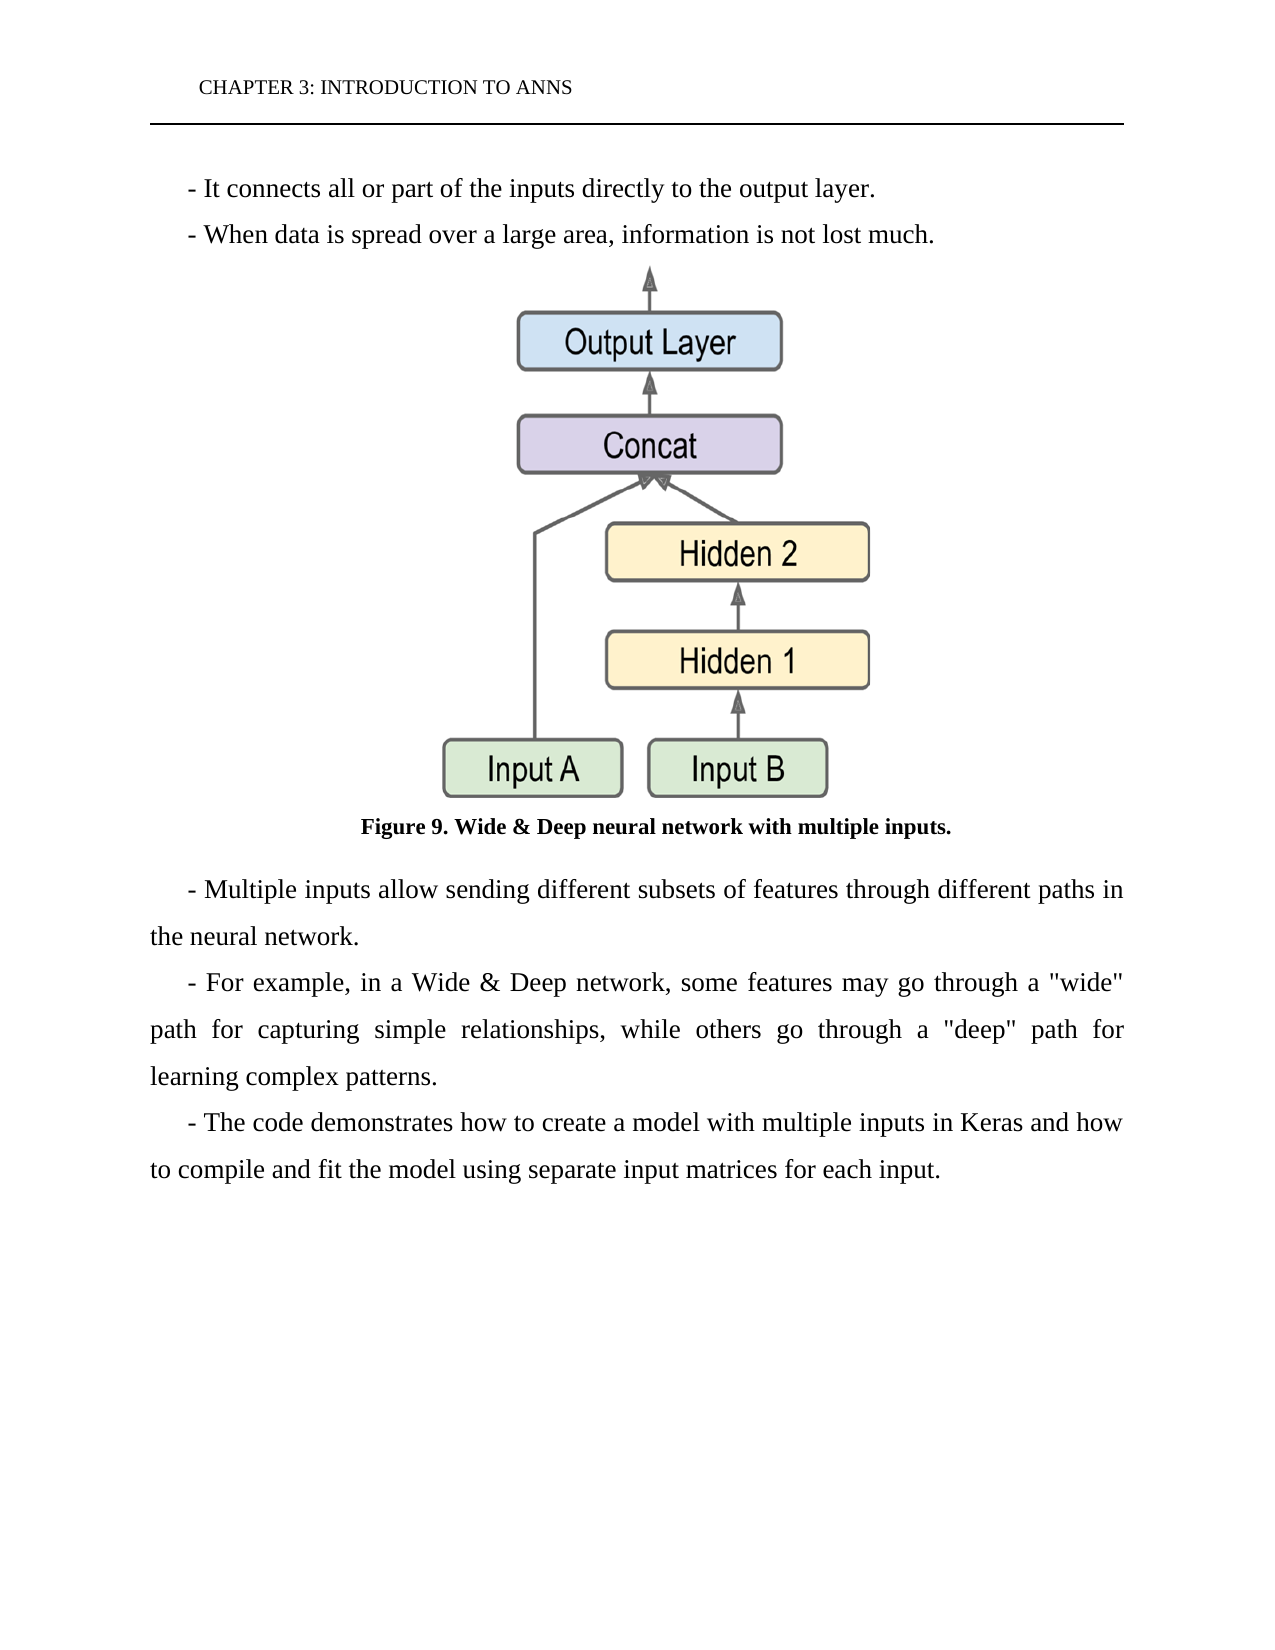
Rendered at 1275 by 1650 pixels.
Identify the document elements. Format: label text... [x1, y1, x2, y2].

text - When data is spread over a large area, information is not lost much. [150, 218, 1125, 249]
text - It connects all or part of the inputs directly to the output layer. [150, 172, 1125, 203]
text Figure 9. Wide & Deep neural network with multiple inputs. [150, 813, 1125, 839]
text - The code demonstrates how to create a model with multiple inputs in Keras and how to compile and fit the model using separate input matrices for each input. [150, 1107, 1125, 1184]
picture [442, 265, 871, 798]
text - Multiple inputs allow sending different subsets of features through different paths in the neural network. [150, 873, 1125, 951]
text - For example, in a Wide & Deep network, some features may go through a "wide" path for capturing simple relationships, while others go through a "deep" path for learning complex patterns. [150, 967, 1125, 1091]
